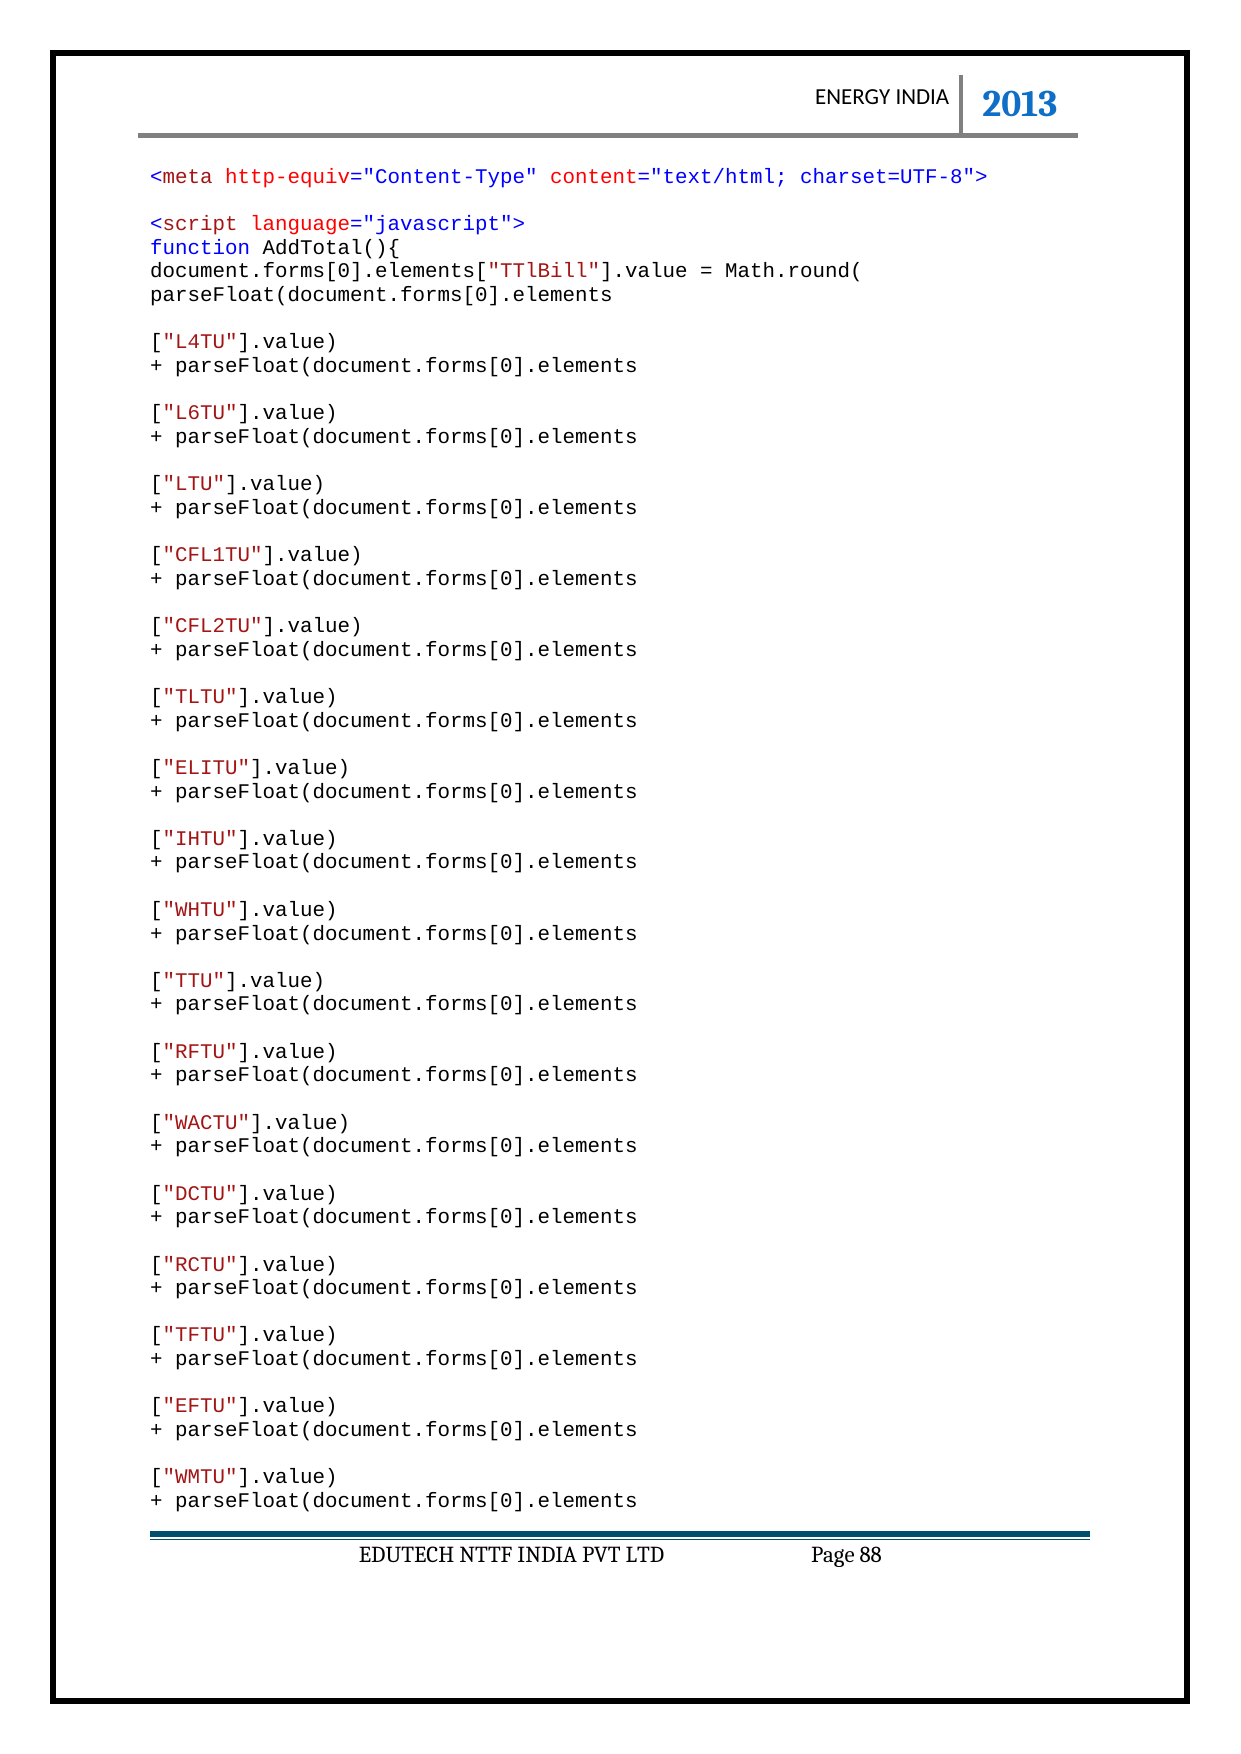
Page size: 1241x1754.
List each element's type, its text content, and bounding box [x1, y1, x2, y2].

text ["RFTU"].value) [150, 1041, 1090, 1064]
text ["WACTU"].value) [150, 1112, 1090, 1135]
text ["L4TU"].value) [150, 331, 1090, 355]
text + parseFloat(document.forms[0].elements [150, 1277, 1090, 1301]
text ["LTU"].value) [150, 473, 1090, 497]
text ["WHTU"].value) [150, 899, 1090, 922]
text ["TTU"].value) [150, 970, 1090, 993]
text + parseFloat(document.forms[0].elements [150, 355, 1090, 379]
text function AddTotal(){ [150, 237, 1090, 260]
text + parseFloat(document.forms[0].elements [150, 1348, 1090, 1372]
text + parseFloat(document.forms[0].elements [150, 1135, 1090, 1159]
text parseFloat(document.forms[0].elements [150, 284, 1090, 308]
text + parseFloat(document.forms[0].elements [150, 922, 1090, 946]
text + parseFloat(document.forms[0].elements [150, 1064, 1090, 1088]
text ["TLTU"].value) [150, 686, 1090, 710]
text ["RCTU"].value) [150, 1253, 1090, 1277]
text <script language="javascript"> [150, 213, 1090, 237]
text ["ELITU"].value) [150, 757, 1090, 781]
text + parseFloat(document.forms[0].elements [150, 497, 1090, 521]
text + parseFloat(document.forms[0].elements [150, 993, 1090, 1017]
text + parseFloat(document.forms[0].elements [150, 1206, 1090, 1230]
text ["DCTU"].value) [150, 1183, 1090, 1206]
text + parseFloat(document.forms[0].elements [150, 639, 1090, 662]
text + parseFloat(document.forms[0].elements [150, 1490, 1090, 1514]
text + parseFloat(document.forms[0].elements [150, 710, 1090, 733]
text ["TFTU"].value) [150, 1324, 1090, 1348]
text ["WMTU"].value) [150, 1466, 1090, 1490]
text ["EFTU"].value) [150, 1395, 1090, 1419]
text document.forms[0].elements["TTlBill"].value = Math.round( [150, 260, 1090, 284]
text ["IHTU"].value) [150, 828, 1090, 852]
text + parseFloat(document.forms[0].elements [150, 781, 1090, 804]
text + parseFloat(document.forms[0].elements [150, 1419, 1090, 1443]
text ["L6TU"].value) [150, 402, 1090, 426]
text ["CFL1TU"].value) [150, 544, 1090, 568]
text <meta http-equiv="Content-Type" content="text/html; charset=UTF-8"> [150, 166, 1090, 189]
text + parseFloat(document.forms[0].elements [150, 852, 1090, 875]
text + parseFloat(document.forms[0].elements [150, 426, 1090, 449]
text + parseFloat(document.forms[0].elements [150, 568, 1090, 591]
text ["CFL2TU"].value) [150, 615, 1090, 639]
